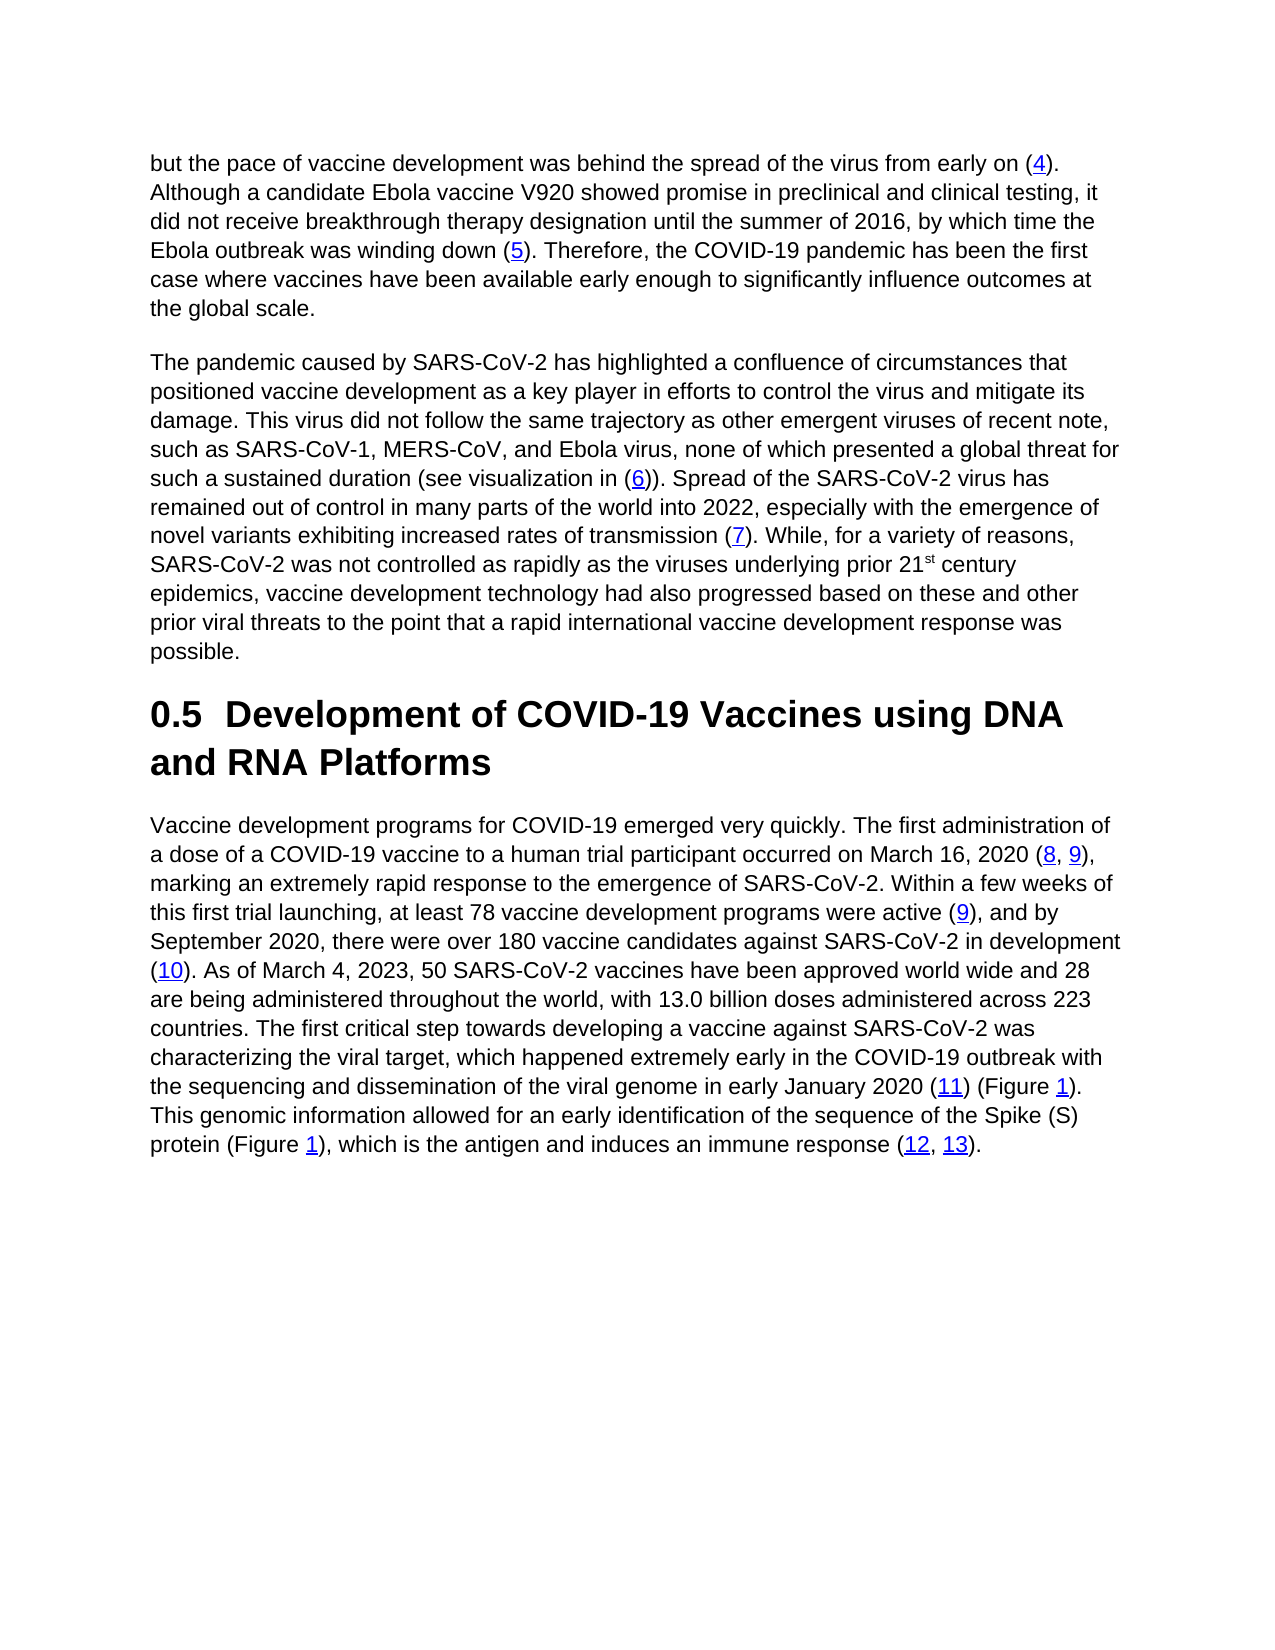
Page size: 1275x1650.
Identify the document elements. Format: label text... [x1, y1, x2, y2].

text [150, 150, 1125, 321]
text The pandemic caused by SARS-CoV-2 has highlighted a confluence of circumstances that positioned vaccine development as a key player in efforts to control the virus and mitigate its damage. This virus did not follow the same trajectory as other emergent viruses of recent note, such as SARS-CoV-1, MERS-CoV, and Ebola virus, none of which presented a global threat for such a sustained duration (see visualization in (6)). Spread of the SARS-CoV-2 virus has remained out of control in many parts of the world into 2022, especially with the emergence of novel variants exhibiting increased rates of transmission (7). While, for a variety of reasons, SARS-CoV-2 was not controlled as rapidly as the viruses underlying prior 21st century epidemics, vaccine development technology had also progressed based on these and other prior viral threats to the point that a rapid international vaccine development response was possible. [150, 349, 1125, 665]
text Vaccine development programs for COVID-19 emerged very quickly. The first administration of a dose of a COVID-19 vaccine to a human trial participant occurred on March 16, 2020 (8, 9), marking an extremely rapid response to the emergence of SARS-CoV-2. Within a few weeks of this first trial launching, at least 78 vaccine development programs were active (9), and by September 2020, there were over 180 vaccine candidates against SARS-CoV-2 in development (10). As of March 4, 2023, 50 SARS-CoV-2 vaccines have been approved world wide and 28 are being administered throughout the world, with 13.0 billion doses administered across 223 countries. The first critical step towards developing a vaccine against SARS-CoV-2 was characterizing the viral target, which happened extremely early in the COVID-19 outbreak with the sequencing and dissemination of the viral genome in early January 2020 (11) (Figure 1). This genomic information allowed for an early identification of the sequence of the Spike (S) protein (Figure 1), which is the antigen and induces an immune response (12, 13). [150, 812, 1125, 1157]
subtitle 0.5 Development of COVID-19 Vaccines using DNA and RNA Platforms [150, 692, 1125, 783]
